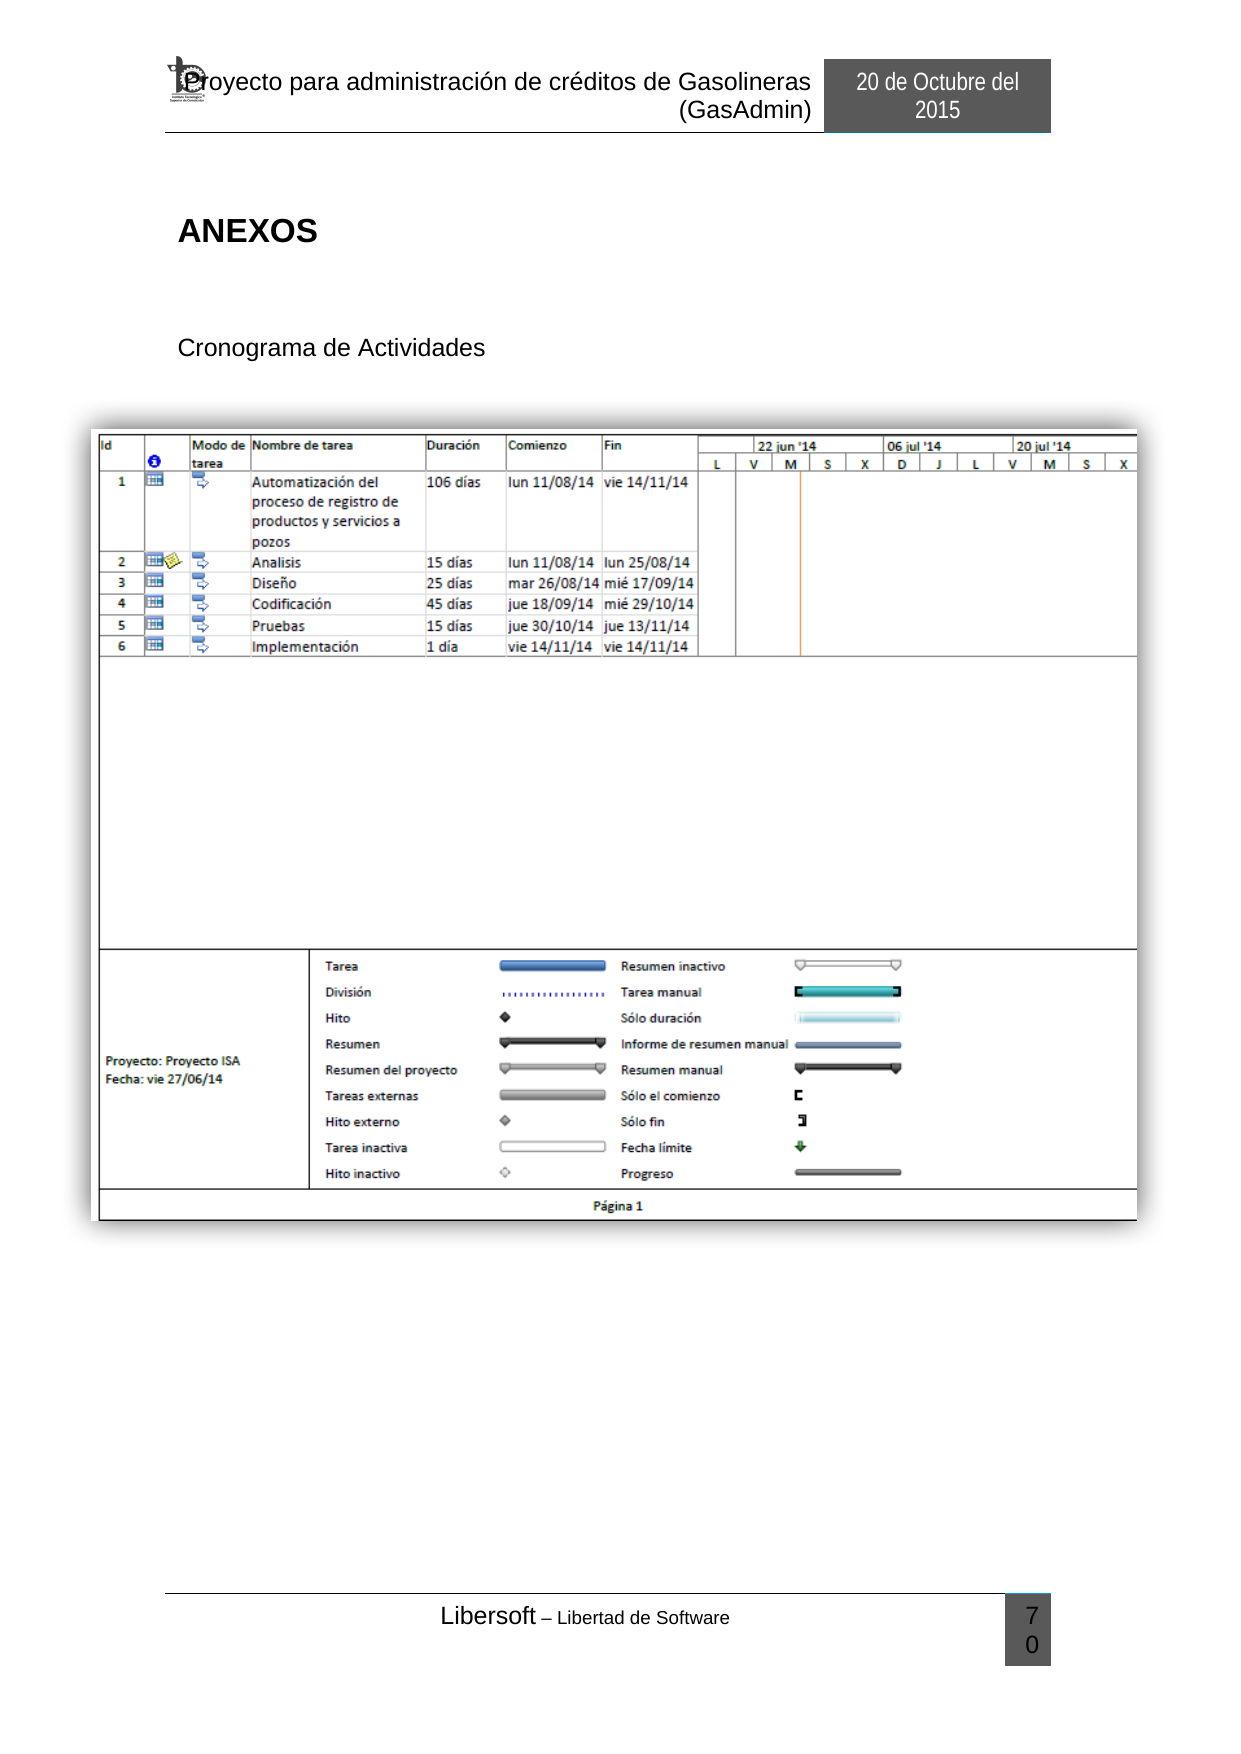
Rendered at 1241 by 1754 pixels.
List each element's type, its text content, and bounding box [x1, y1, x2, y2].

text Cronograma de Actividades [177, 333, 1063, 362]
subtitle ANEXOS [177, 211, 1063, 250]
picture [167, 56, 206, 102]
picture [91, 429, 1137, 1221]
